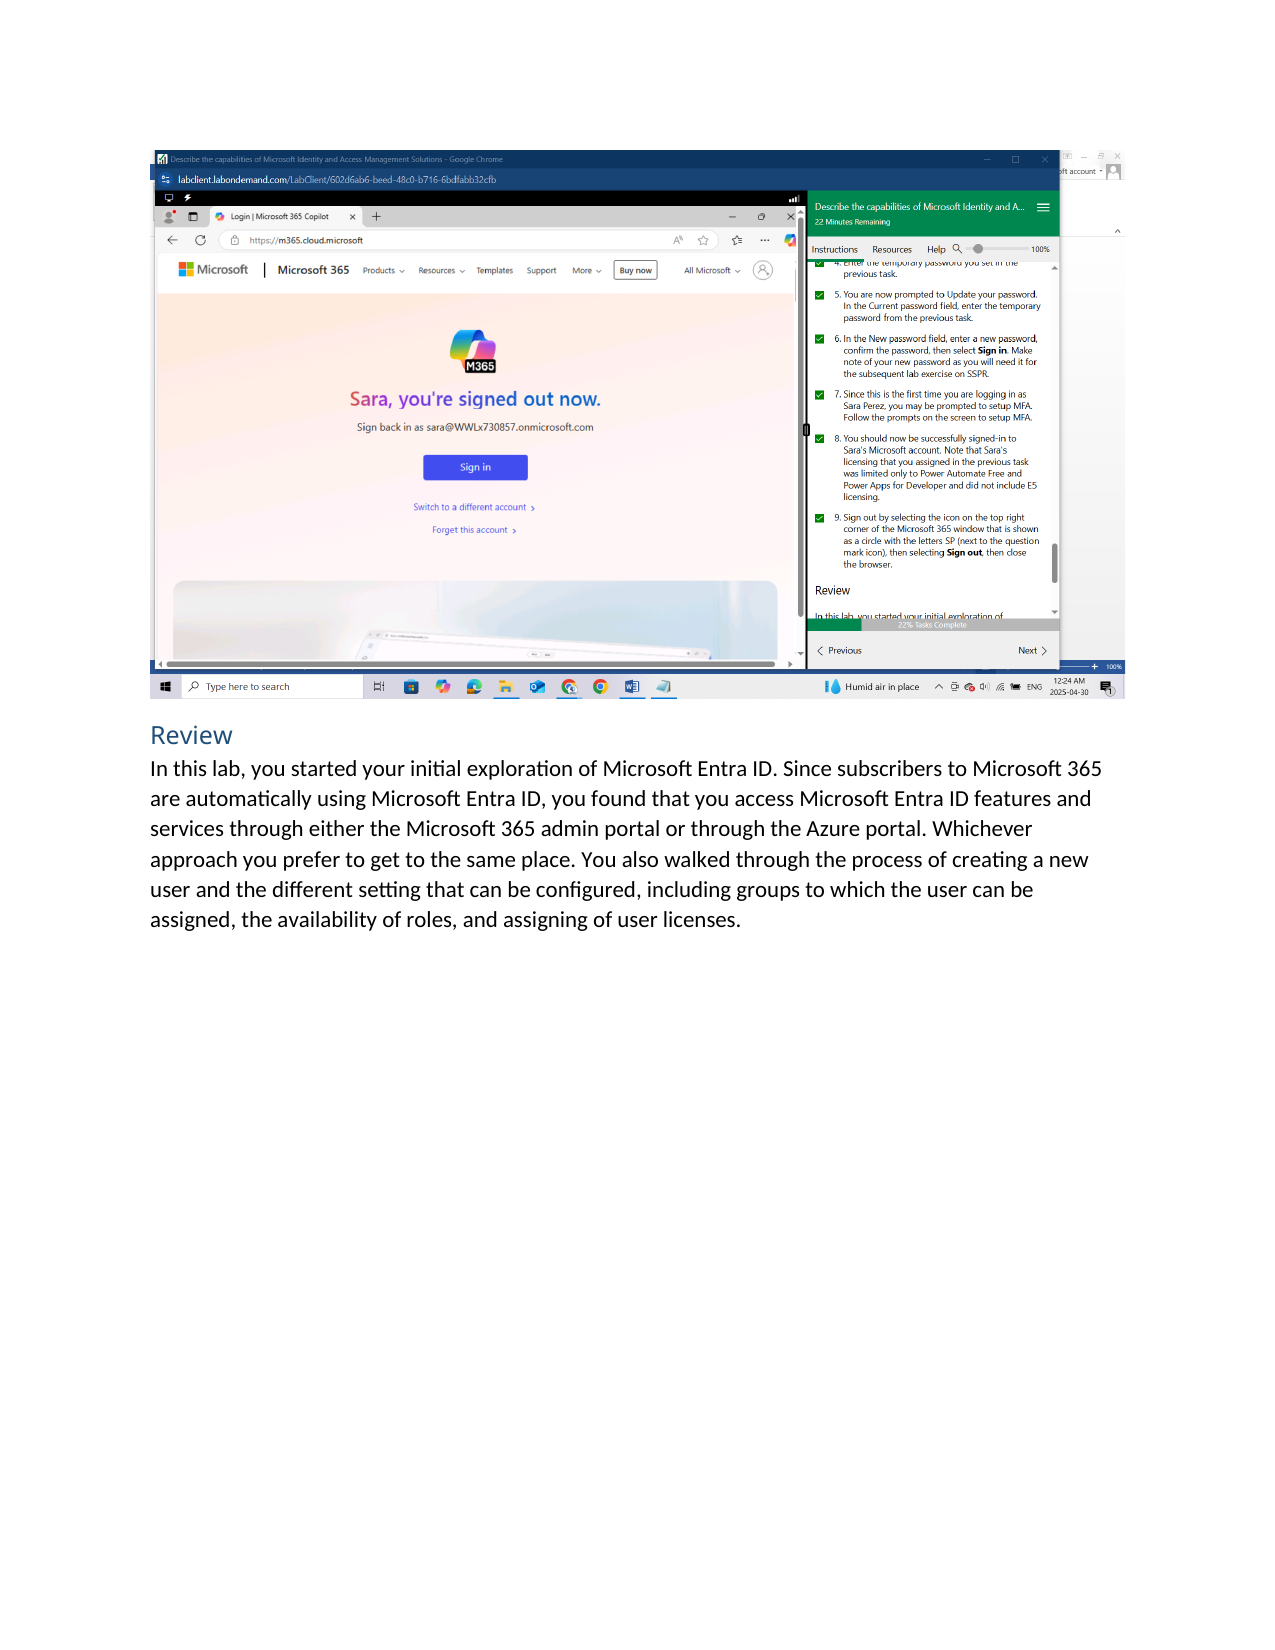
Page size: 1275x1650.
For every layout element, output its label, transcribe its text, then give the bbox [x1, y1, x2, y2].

subtitle Review [150, 717, 1125, 751]
text In this lab, you started your initial exploration of Microsoft Entra ID. Since subscribers to Microsoft 365 are automatically using Microsoft Entra ID, you found that you access Microsoft Entra ID features and services through either the Microsoft 365 admin portal or through the Azure portal. Whichever approach you prefer to get to the same place. You also walked through the process of creating a new user and the different setting that can be configured, including groups to which the user can be assigned, the availability of roles, and assigning of user licenses. [150, 754, 1125, 933]
picture [150, 150, 1125, 699]
